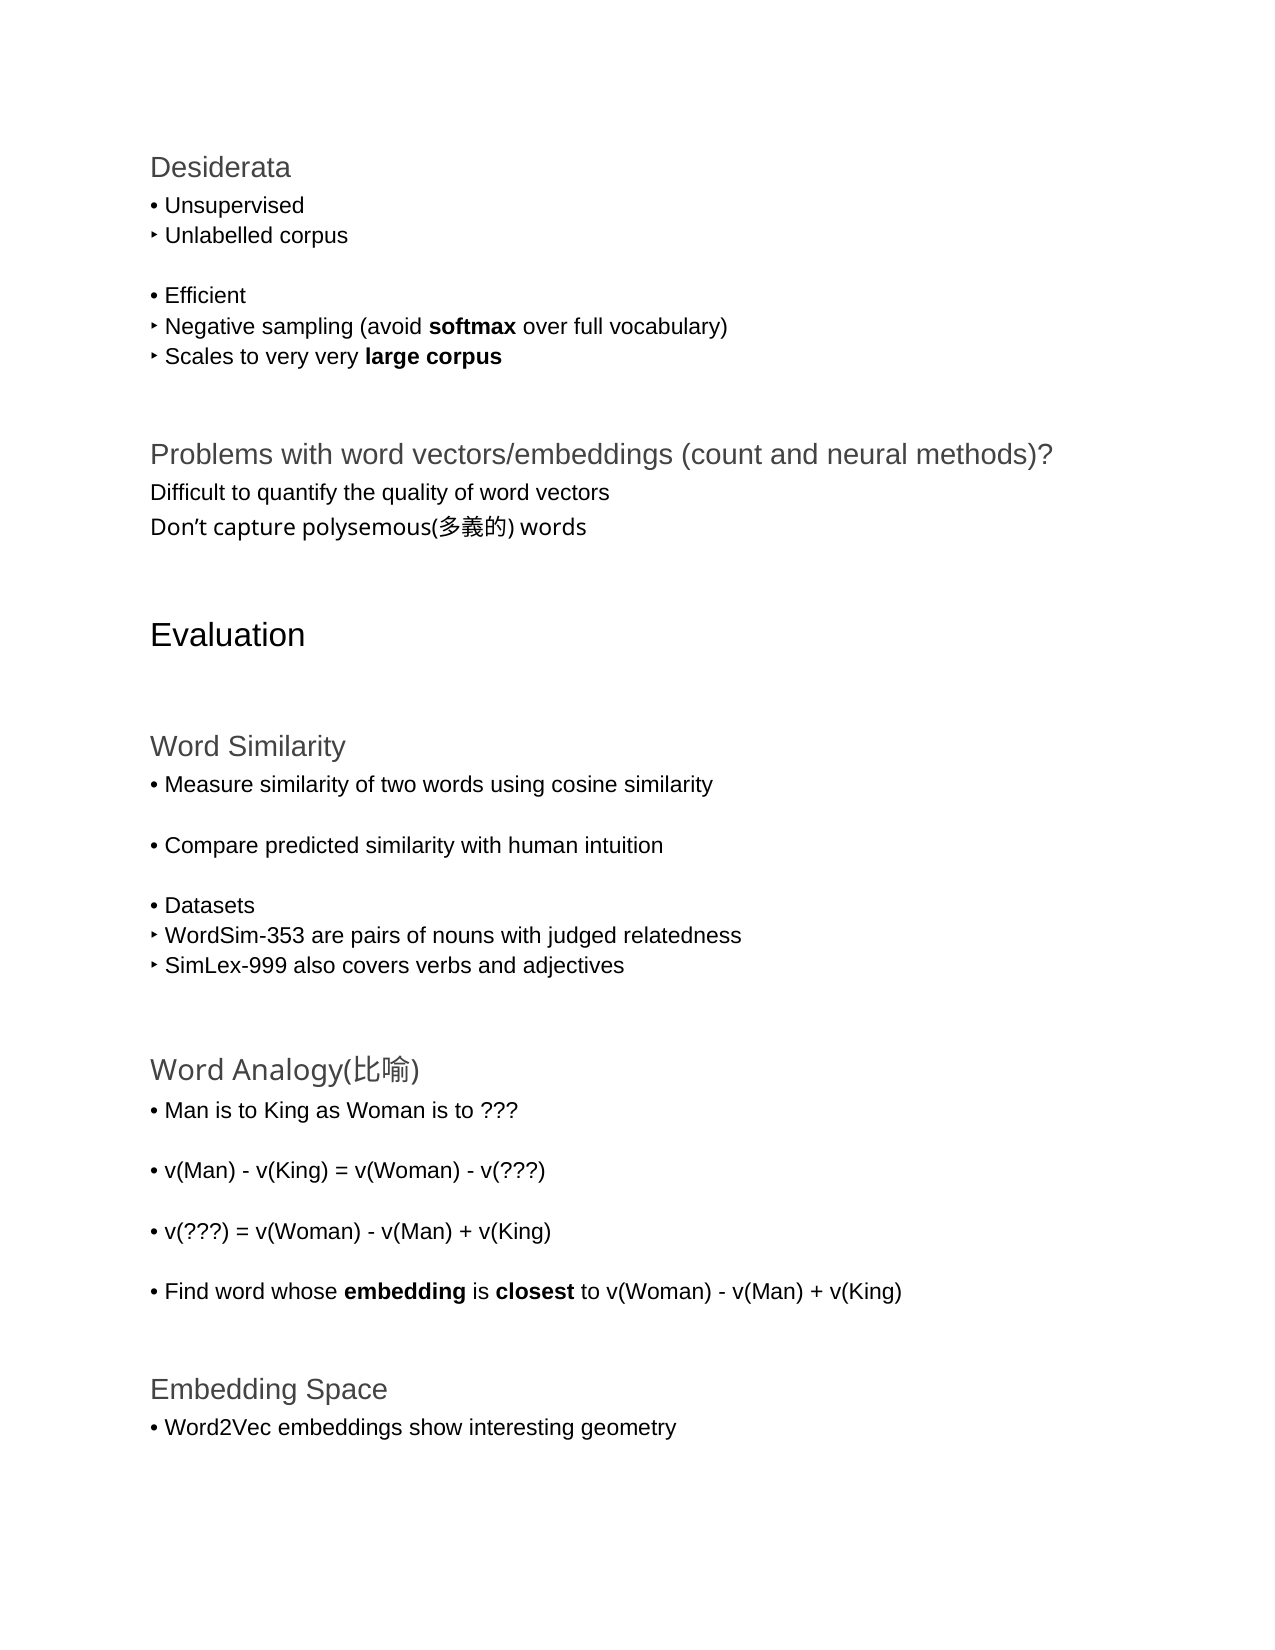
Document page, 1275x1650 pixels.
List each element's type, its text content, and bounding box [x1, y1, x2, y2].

subtitle Problems with word vectors/embeddings (count and neural methods)? [150, 437, 1125, 470]
text • Measure similarity of two words using cosine similarity [150, 771, 1125, 797]
text • Word2Vec embeddings show interesting geometry [150, 1414, 1125, 1440]
text • v(Man) - v(King) = v(Woman) - v(???) [150, 1157, 1125, 1184]
text • Datasets [150, 892, 1125, 918]
subtitle Word Similarity [150, 729, 1125, 763]
subtitle Embedding Space [150, 1372, 1125, 1405]
subtitle Word Analogy(比喻) [150, 1046, 1125, 1088]
text • Compare predicted similarity with human intuition [150, 832, 1125, 858]
text • Find word whose embedding is closest to v(Woman) - v(Man) + v(King) [150, 1278, 1125, 1304]
text Don’t capture polysemous(多義的) words [150, 509, 1125, 542]
text • v(???) = v(Woman) - v(Man) + v(King) [150, 1218, 1125, 1244]
text • Man is to King as Woman is to ??? [150, 1097, 1125, 1123]
text • Efficient [150, 282, 1125, 309]
text ‣ Scales to very very large corpus [150, 343, 1125, 369]
text ‣ Unlabelled corpus [150, 222, 1125, 248]
text ‣ Negative sampling (avoid softmax over full vocabulary) [150, 313, 1125, 339]
text Difficult to quantify the quality of word vectors [150, 478, 1125, 505]
subtitle Desiderata [150, 150, 1125, 183]
text • Unsupervised [150, 192, 1125, 218]
subtitle Evaluation [150, 615, 1125, 653]
text ‣ WordSim-353 are pairs of nouns with judged relatedness [150, 922, 1125, 948]
text ‣ SimLex-999 also covers verbs and adjectives [150, 952, 1125, 979]
